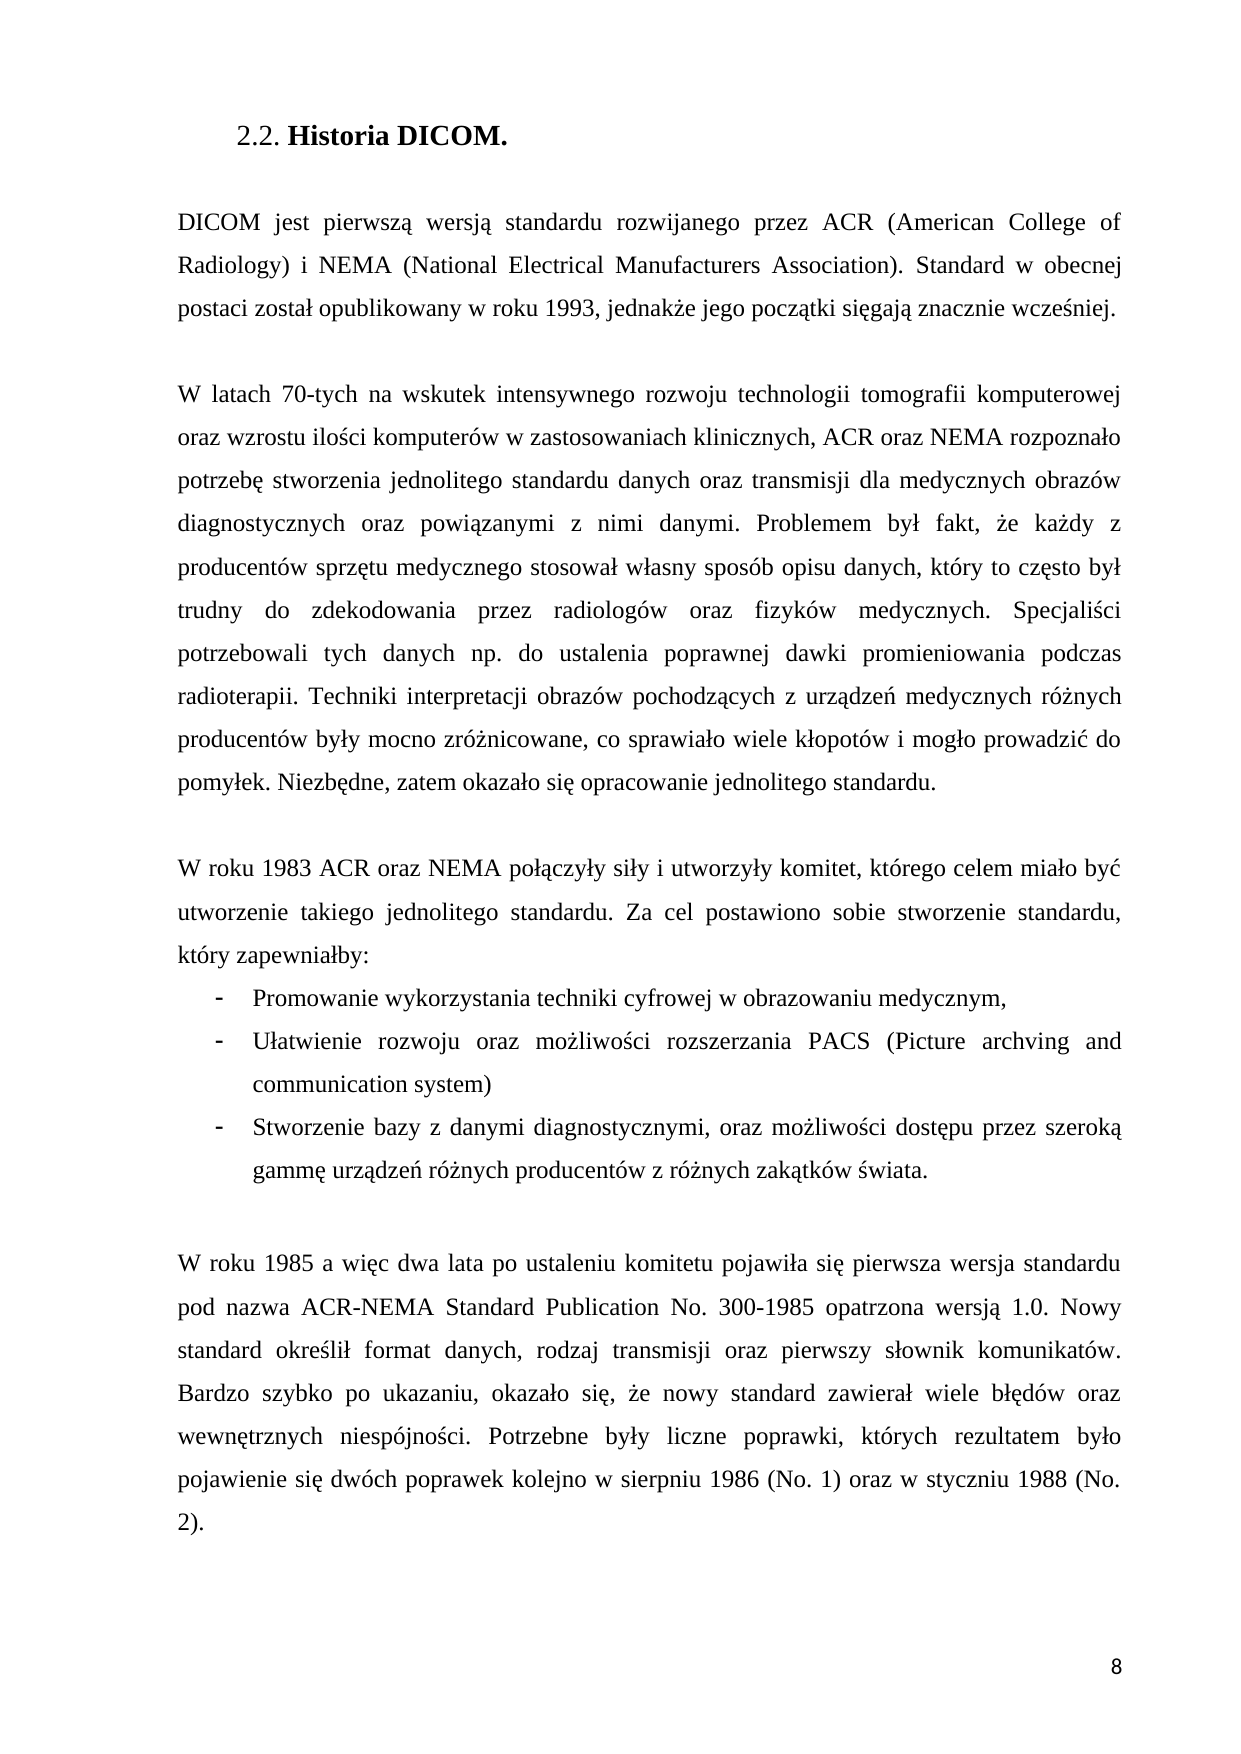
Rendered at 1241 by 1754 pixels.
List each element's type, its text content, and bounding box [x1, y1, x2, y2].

list Stworzenie bazy z danymi diagnostycznymi, oraz możliwości dostępu przez szeroką gammę urządzeń różnych producentów z różnych zakątków świata. [215, 1112, 1122, 1184]
text W roku 1985 a więc dwa lata po ustaleniu komitetu pojawiła się pierwsza wersja standardu pod nazwa ACR-NEMA Standard Publication No. 300-1985 opatrzona wersją 1.0. Nowy standard określił format danych, rodzaj transmisji oraz pierwszy słownik komunikatów. Bardzo szybko po ukazaniu, okazało się, że nowy standard zawierał wiele błędów oraz wewnętrznych niespójności. Potrzebne były liczne poprawki, których rezultatem było pojawienie się dwóch poprawek kolejno w sierpniu 1986 (No. 1) oraz w styczniu 1988 (No. 2). [177, 1248, 1122, 1536]
list Promowanie wykorzystania techniki cyfrowej w obrazowaniu medycznym, [215, 983, 1122, 1012]
list W latach 70-tych na wskutek intensywnego rozwoju technologii tomografii komputerowej oraz wzrostu ilości komputerów w zastosowaniach klinicznych, ACR oraz NEMA rozpoznało potrzebę stworzenia jednolitego standardu danych oraz transmisji dla medycznych obrazów diagnostycznych oraz powiązanymi z nimi danymi. Problemem był fakt, że każdy z producentów sprzętu medycznego stosował własny sposób opisu danych, który to często był trudny do zdekodowania przez radiologów oraz fizyków medycznych. Specjaliści potrzebowali tych danych np. do ustalenia poprawnej dawki promieniowania podczas radioterapii. Techniki interpretacji obrazów pochodzących z urządzeń medycznych różnych producentów były mocno zróżnicowane, co sprawiało wiele kłopotów i mogło prowadzić do pomyłek. Niezbędne, zatem okazało się opracowanie jednolitego standardu. [177, 379, 1122, 796]
subtitle Historia DICOM. [236, 118, 1122, 152]
list Ułatwienie rozwoju oraz możliwości rozszerzania PACS (Picture archving and communication system) [215, 1026, 1122, 1098]
list DICOM jest pierwszą wersją standardu rozwijanego przez ACR (American College of Radiology) i NEMA (National Electrical Manufacturers Association). Standard w obecnej postaci został opublikowany w roku 1993, jednakże jego początki sięgają znacznie wcześniej. [177, 207, 1122, 322]
list W roku 1983 ACR oraz NEMA połączyły siły i utworzyły komitet, którego celem miało być utworzenie takiego jednolitego standardu. Za cel postawiono sobie stworzenie standardu, który zapewniałby: [177, 853, 1122, 968]
